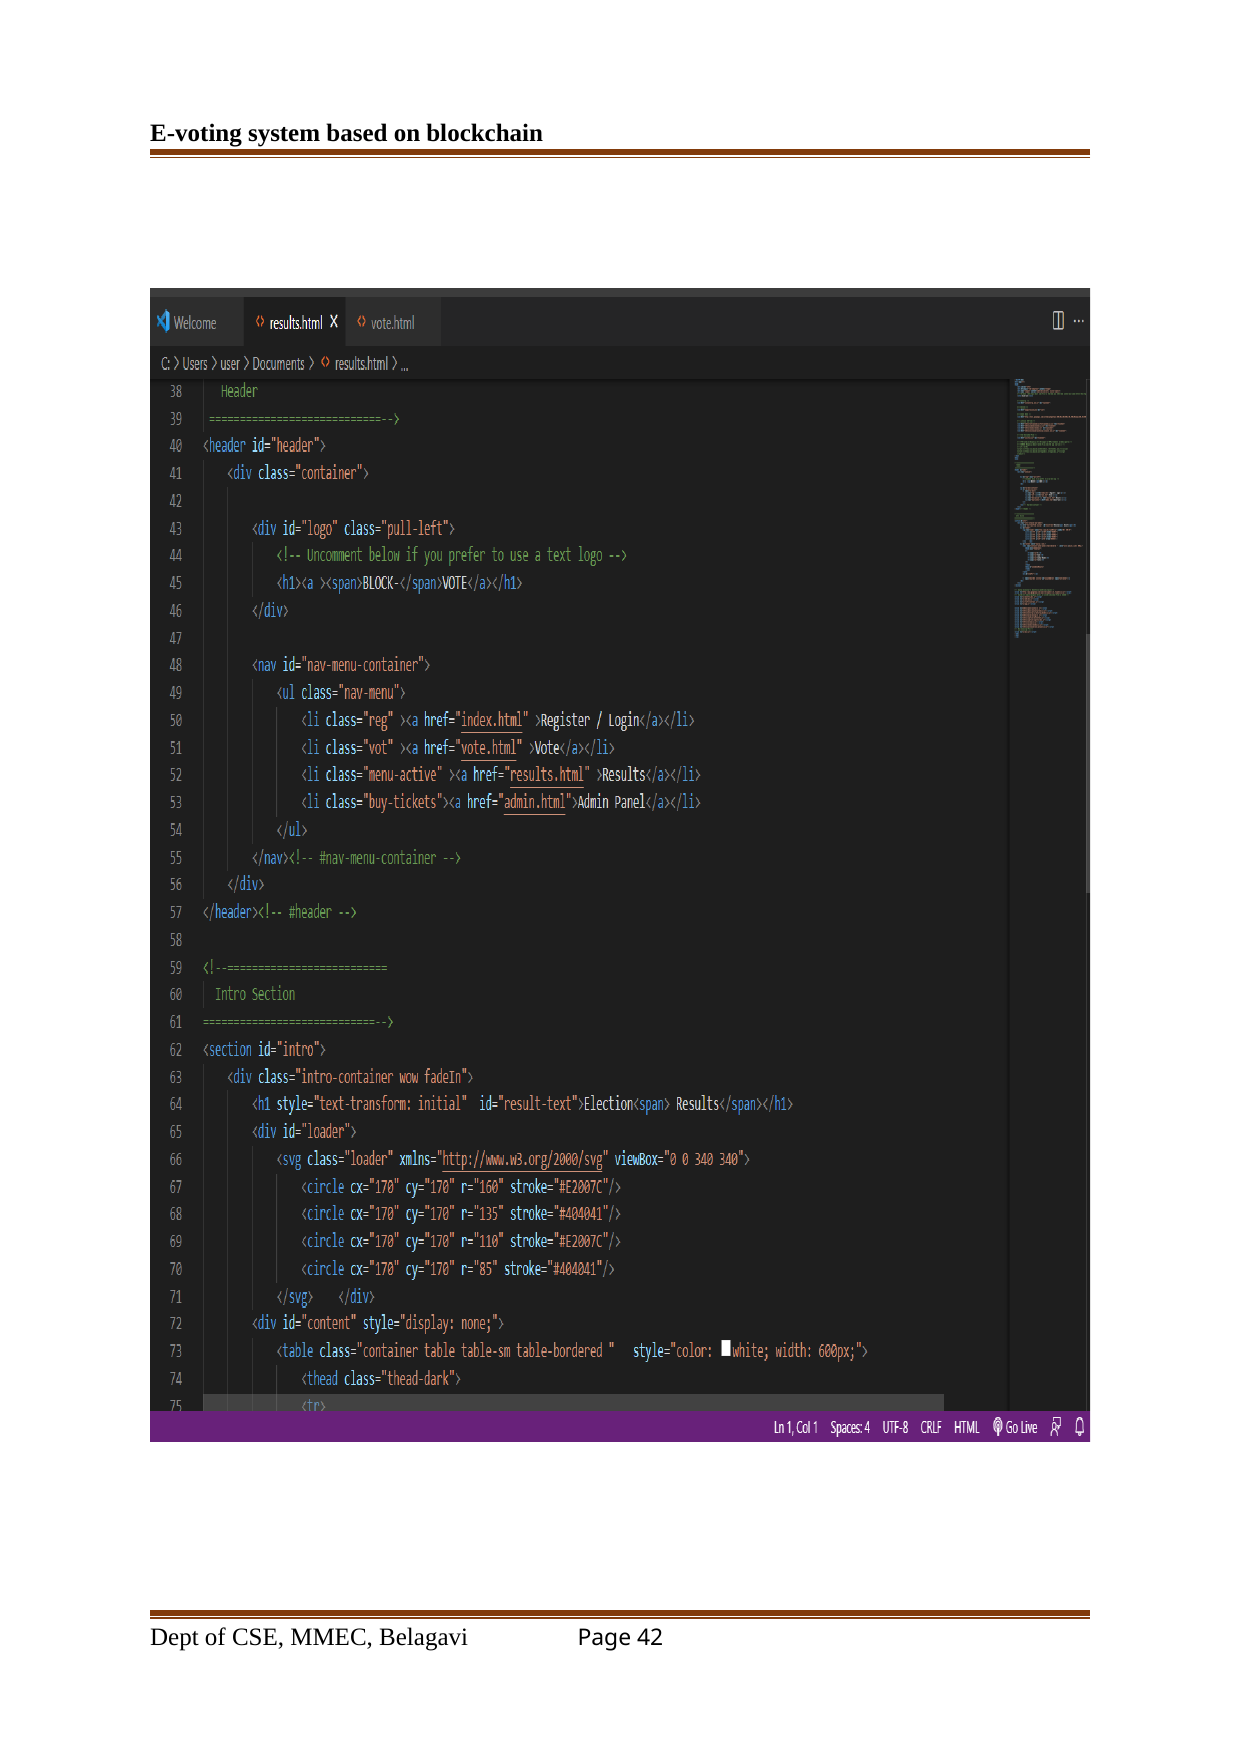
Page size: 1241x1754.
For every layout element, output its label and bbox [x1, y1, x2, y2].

picture [150, 288, 1091, 1442]
